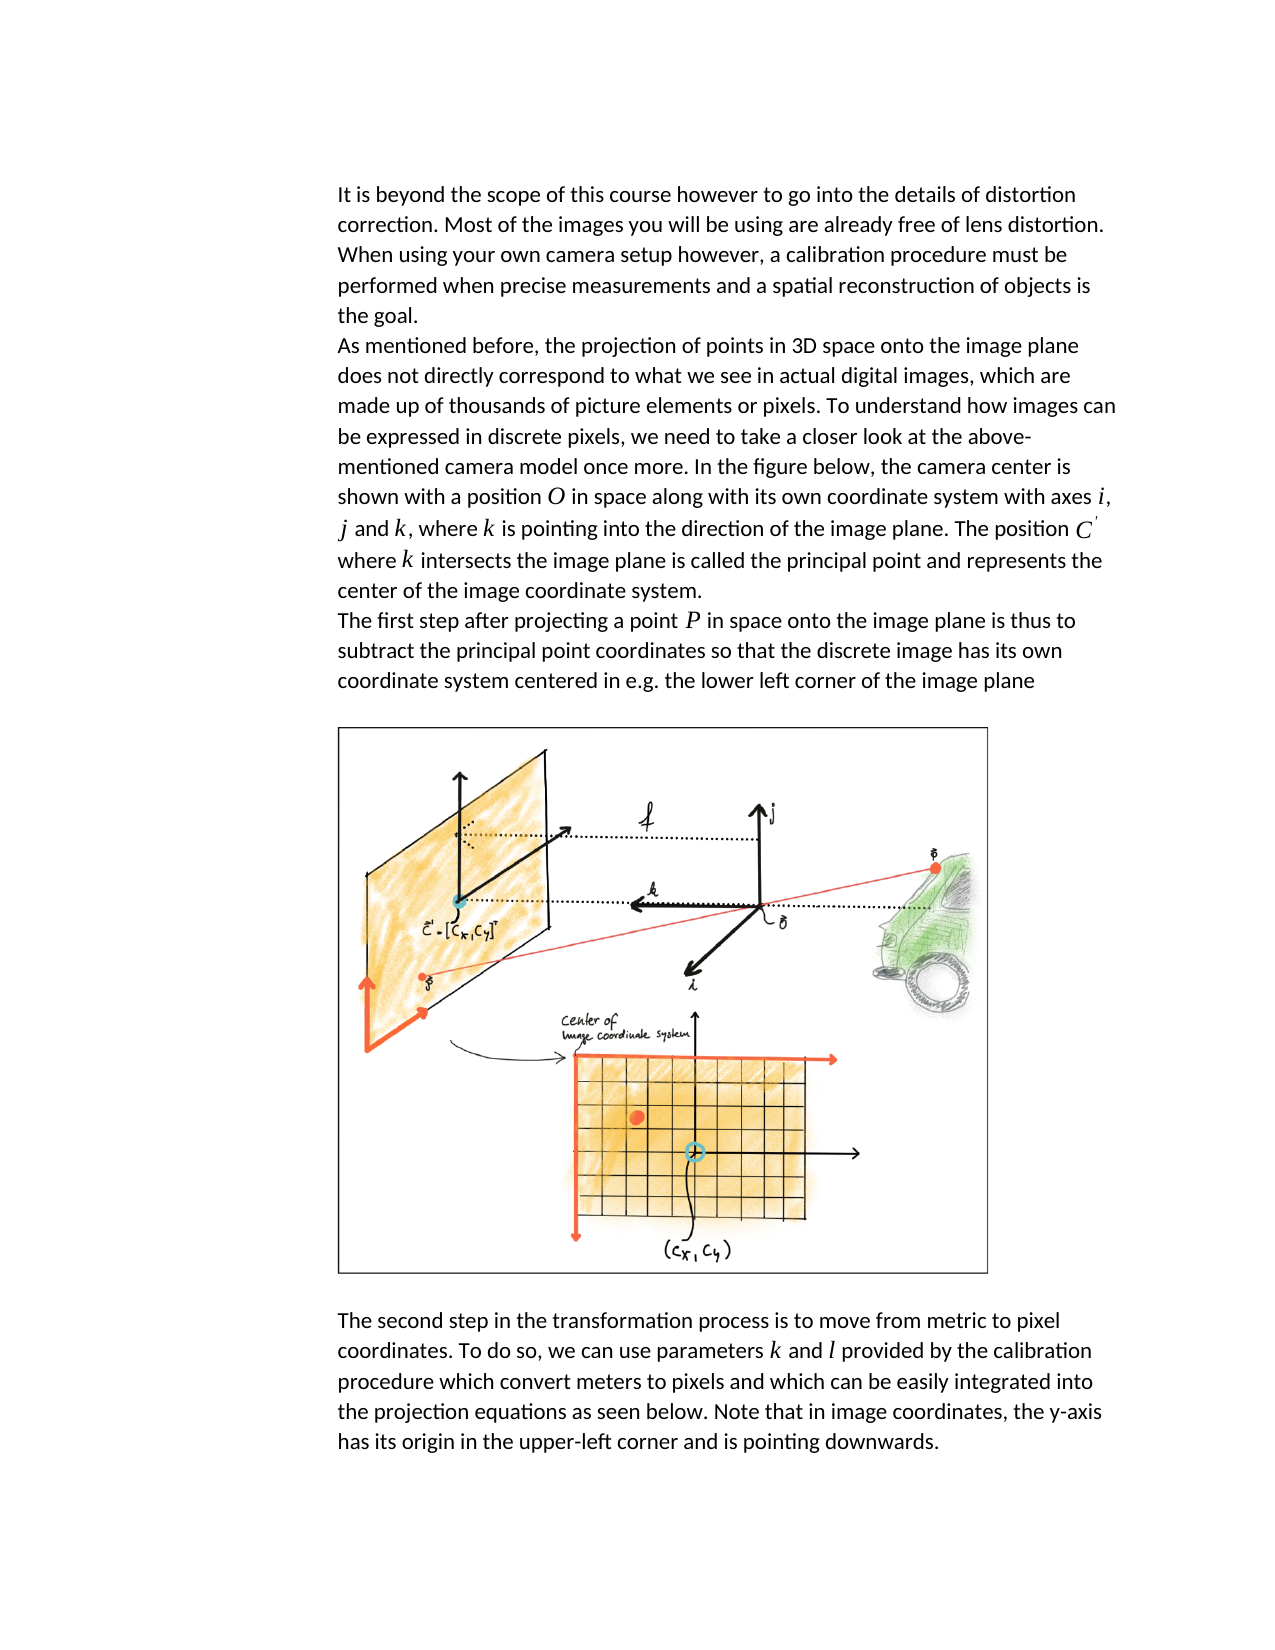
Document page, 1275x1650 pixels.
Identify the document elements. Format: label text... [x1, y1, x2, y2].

list where intersects the image plane is called the principal point and represents the center of the image coordinate system. [337, 546, 1125, 604]
list The first step after projecting a point in space onto the image plane is thus to subtract the principal point coordinates so that the discrete image has its own coordinate system centered in e.g. the lower left corner of the image plane [337, 606, 1125, 695]
list It is beyond the scope of this course however to go into the details of distortion correction. Most of the images you will be using are already free of lens distortion. When using your own camera setup however, a calibration procedure must be performed when precise measurements and a spatial reconstruction of objects is the goal. [337, 180, 1125, 329]
list As mentioned before, the projection of points in 3D space onto the image plane does not directly correspond to what we see in actual digital images, which are made up of thousands of picture elements or pixels. To understand how images can be expressed in discrete pixels, we need to take a closer look at the above-mentioned camera model once more. In the figure below, the camera center is shown with a position in space along with its own coordinate system with axes , and , where is pointing into the direction of the image plane. The position [337, 331, 1125, 544]
picture [337, 727, 989, 1274]
list The second step in the transformation process is to move from metric to pixel coordinates. To do so, we can use parameters and provided by the calibration procedure which convert meters to pixels and which can be easily integrated into the projection equations as seen below. Note that in image coordinates, the y-axis has its origin in the upper-left corner and is pointing downwards. [337, 1306, 1125, 1455]
